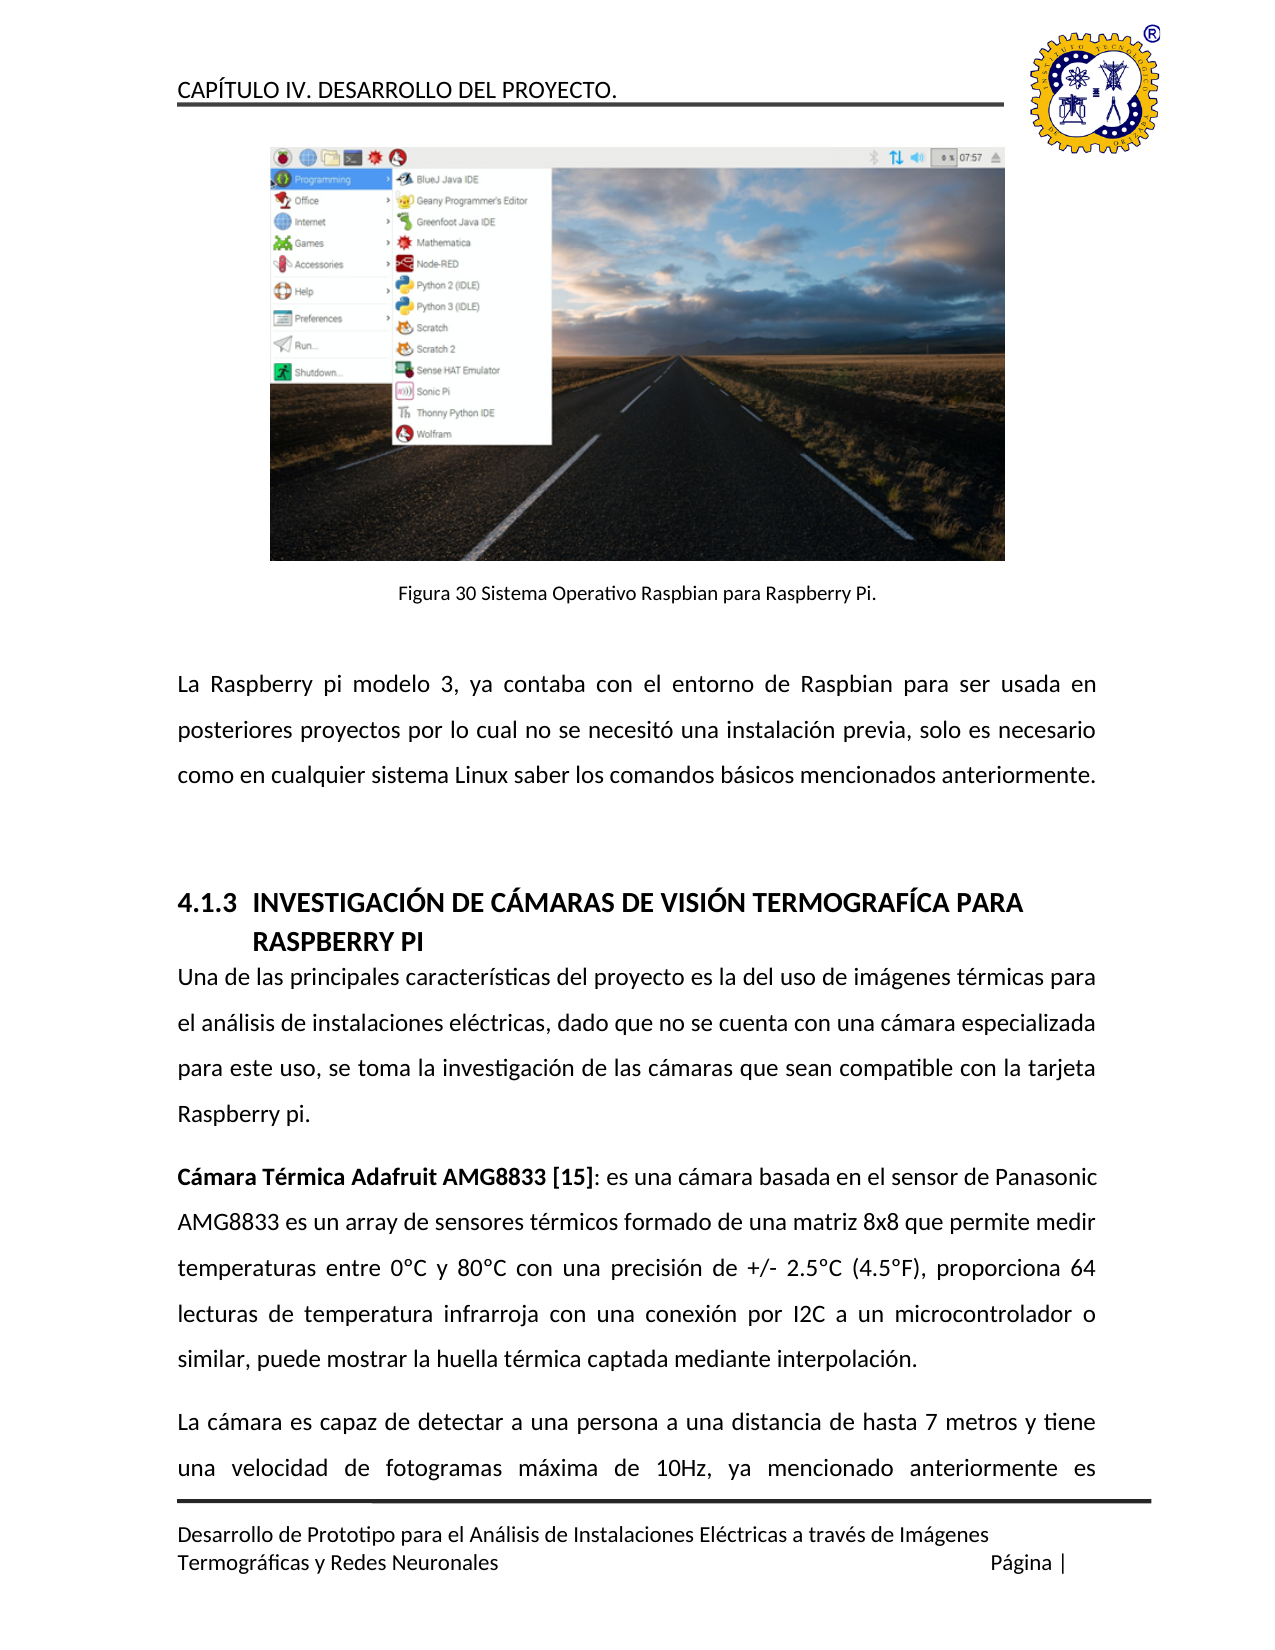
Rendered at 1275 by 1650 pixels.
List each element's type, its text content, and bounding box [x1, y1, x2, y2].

picture [270, 147, 1005, 561]
text Cámara Térmica Adafruit AMG8833 [15]: es una cámara basada en el sensor de Panasonic AMG8833 es un array de sensores térmicos formado de una matriz 8x8 que permite medir temperaturas entre 0ºC y 80ºC con una precisión de +/- 2.5ºC (4.5ºF), proporciona 64 lecturas de temperatura infrarroja con una conexión por I2C a un microcontrolador o similar, puede mostrar la huella térmica captada mediante interpolación. [177, 1161, 1098, 1374]
text La Raspberry pi modelo 3, ya contaba con el entorno de Raspbian para ser usada en posteriores proyectos por lo cual no se necesitó una instalación previa, solo es necesario como en cualquier sistema Linux saber los comandos básicos mencionados anteriormente. [177, 668, 1098, 790]
text Figura 30 Sistema Operativo Raspbian para Raspberry Pi. [177, 580, 1098, 605]
picture [1029, 20, 1161, 155]
subtitle INVESTIGACIÓN DE CÁMARAS DE VISIÓN TERMOGRAFÍCA PARA RASPBERRY PI [177, 884, 1098, 958]
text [177, 1406, 1098, 1482]
text Una de las principales características del proyecto es la del uso de imágenes térmicas para el análisis de instalaciones eléctricas, dado que no se cuenta con una cámara especializada para este uso, se toma la investigación de las cámaras que sean compatible con la tarjeta Raspberry pi. [177, 961, 1098, 1129]
